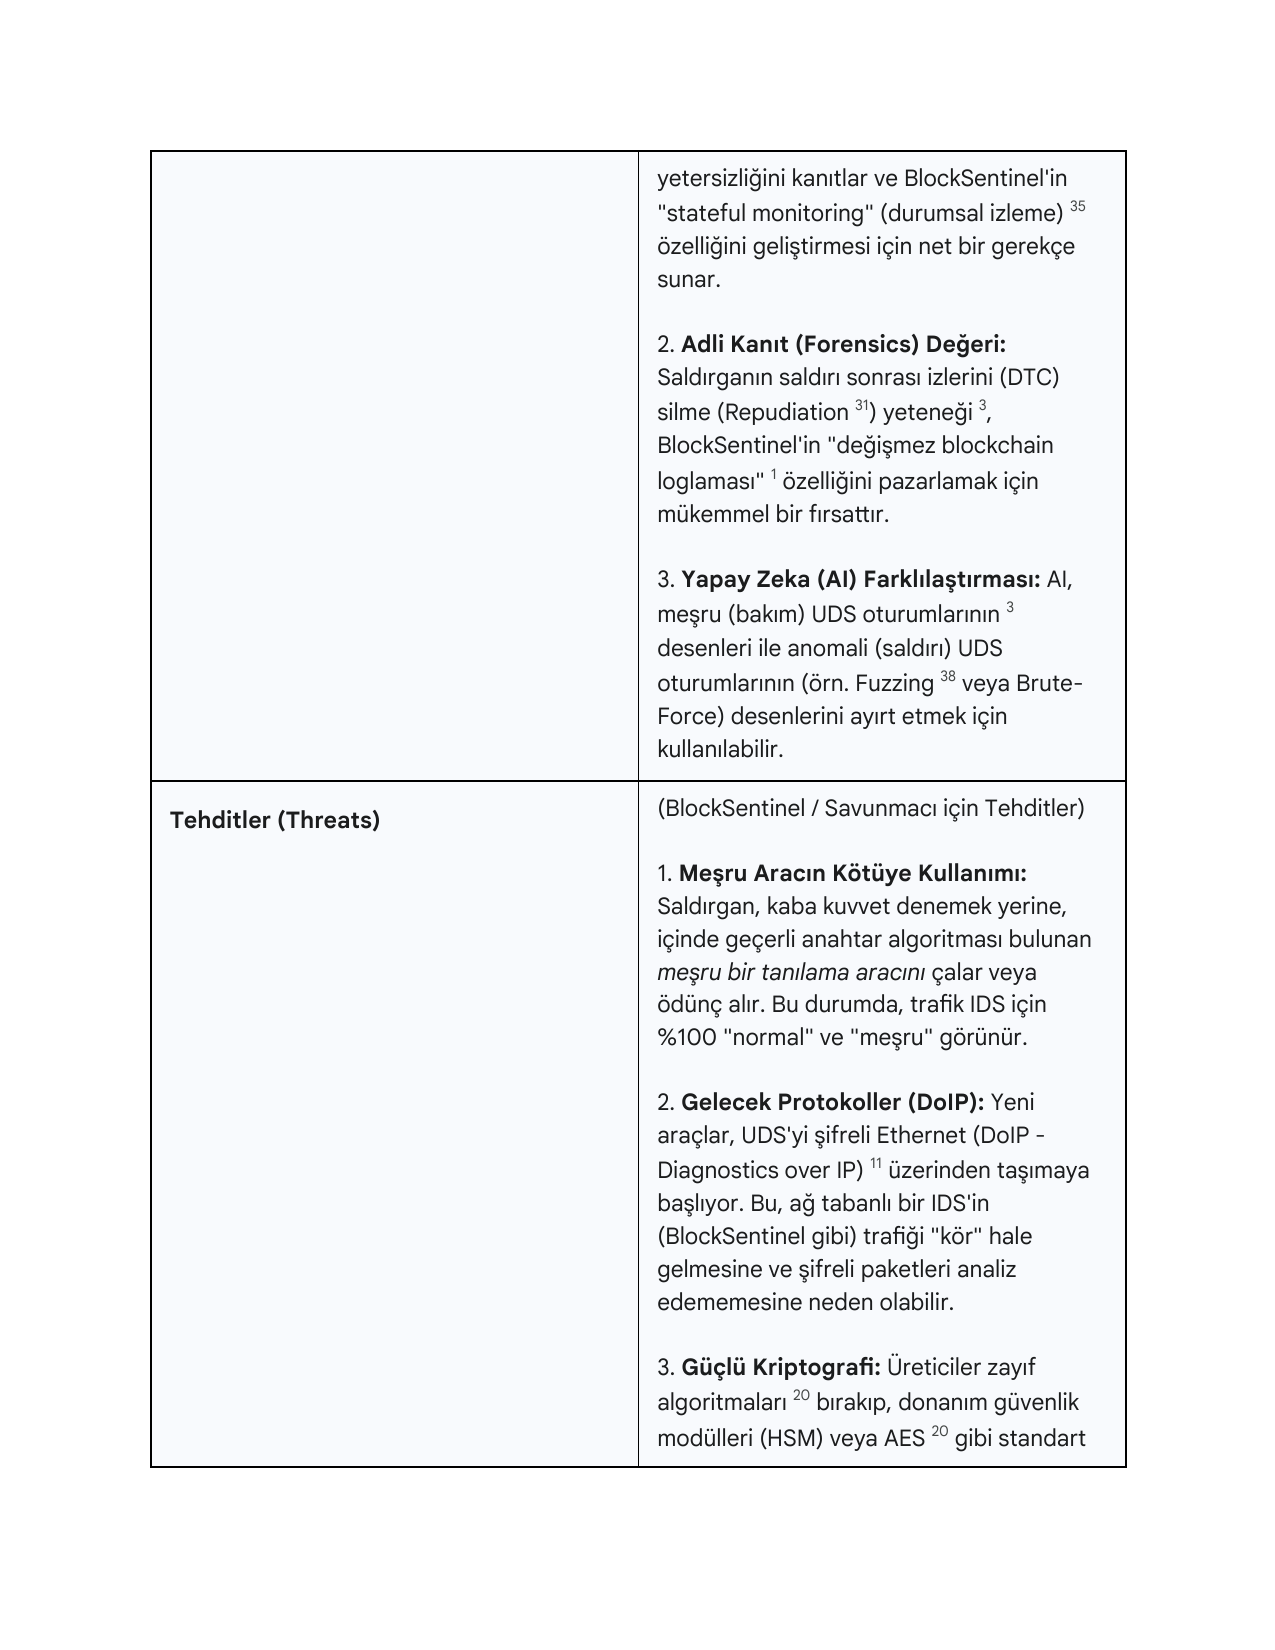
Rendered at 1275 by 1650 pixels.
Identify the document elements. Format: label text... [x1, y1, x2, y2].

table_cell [639, 782, 1125, 1466]
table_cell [639, 152, 1125, 780]
table_cell Tehditler (Threats) [152, 782, 638, 1466]
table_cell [152, 152, 638, 780]
